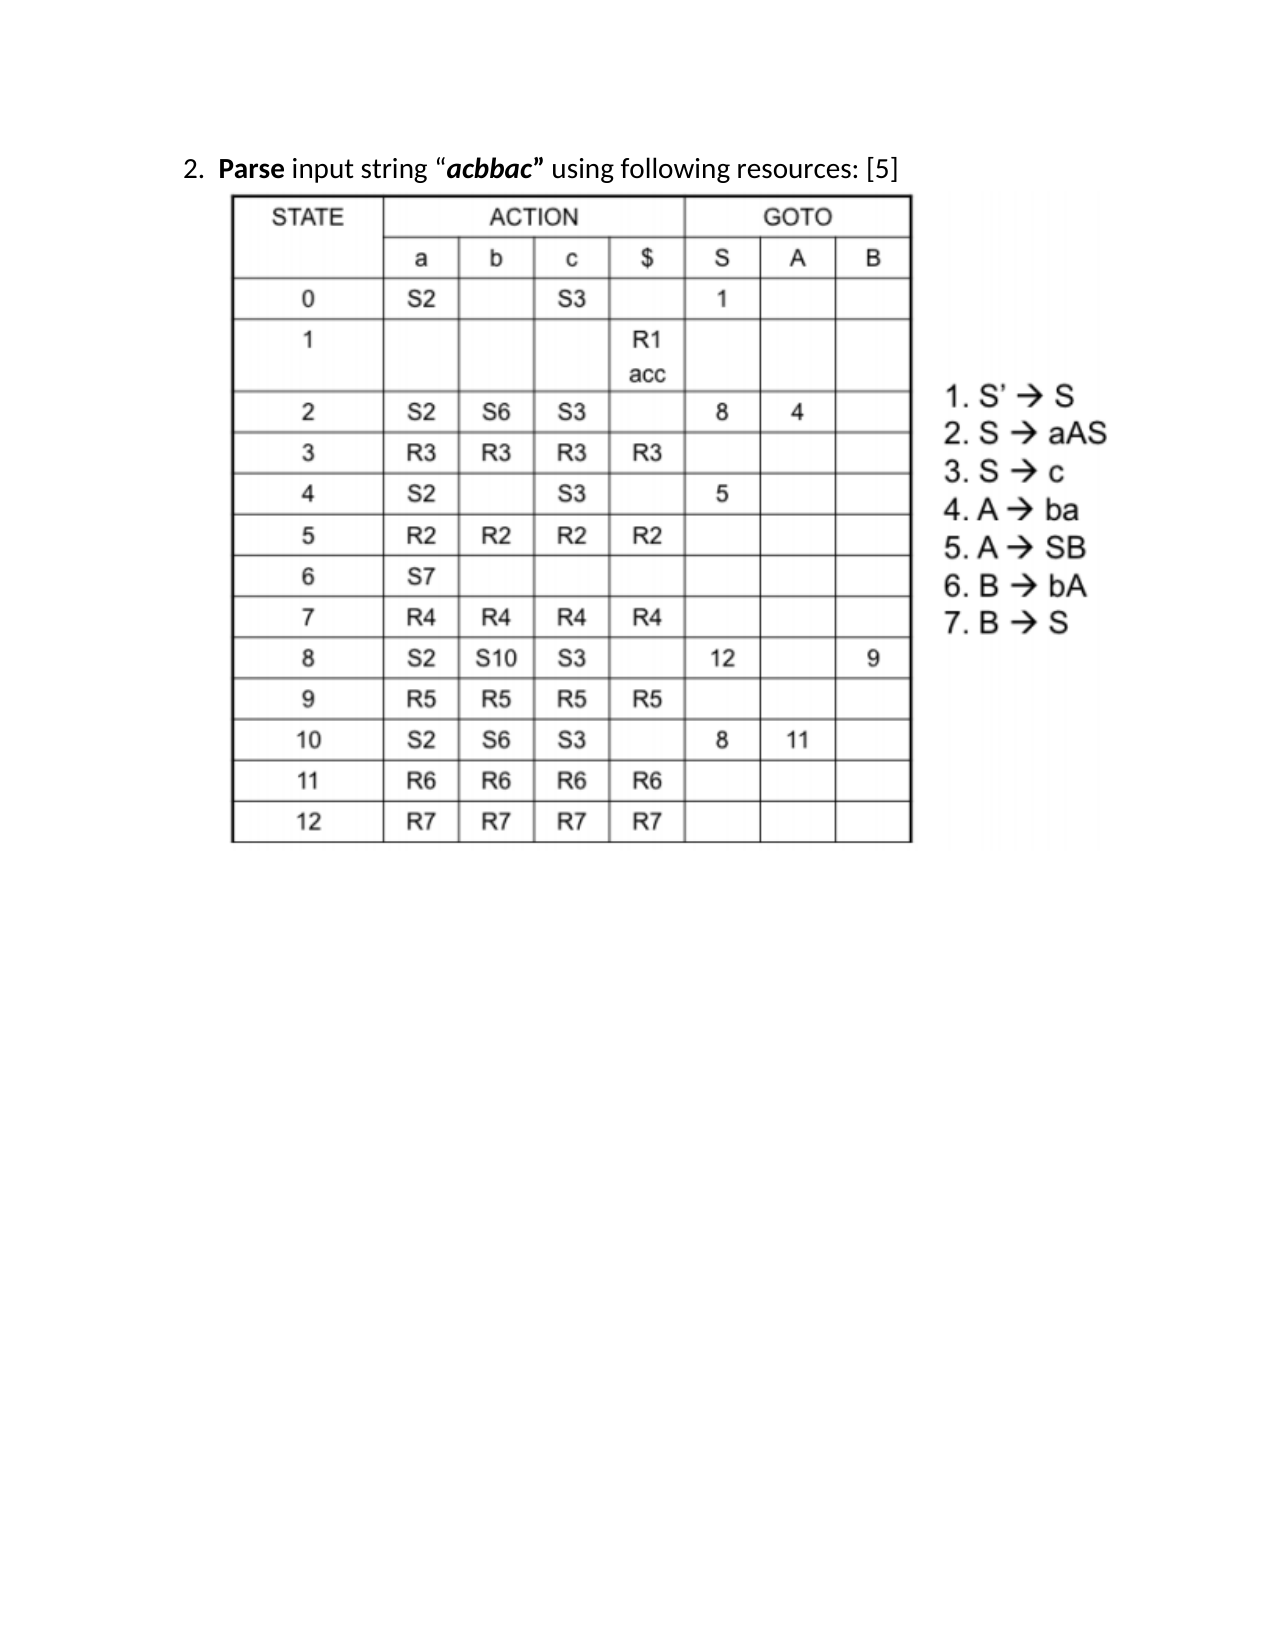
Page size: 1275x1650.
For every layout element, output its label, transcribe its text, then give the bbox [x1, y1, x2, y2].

picture [225, 191, 1118, 851]
text 2. Parse input string “acbbac” using following resources: [5] [150, 150, 1125, 186]
